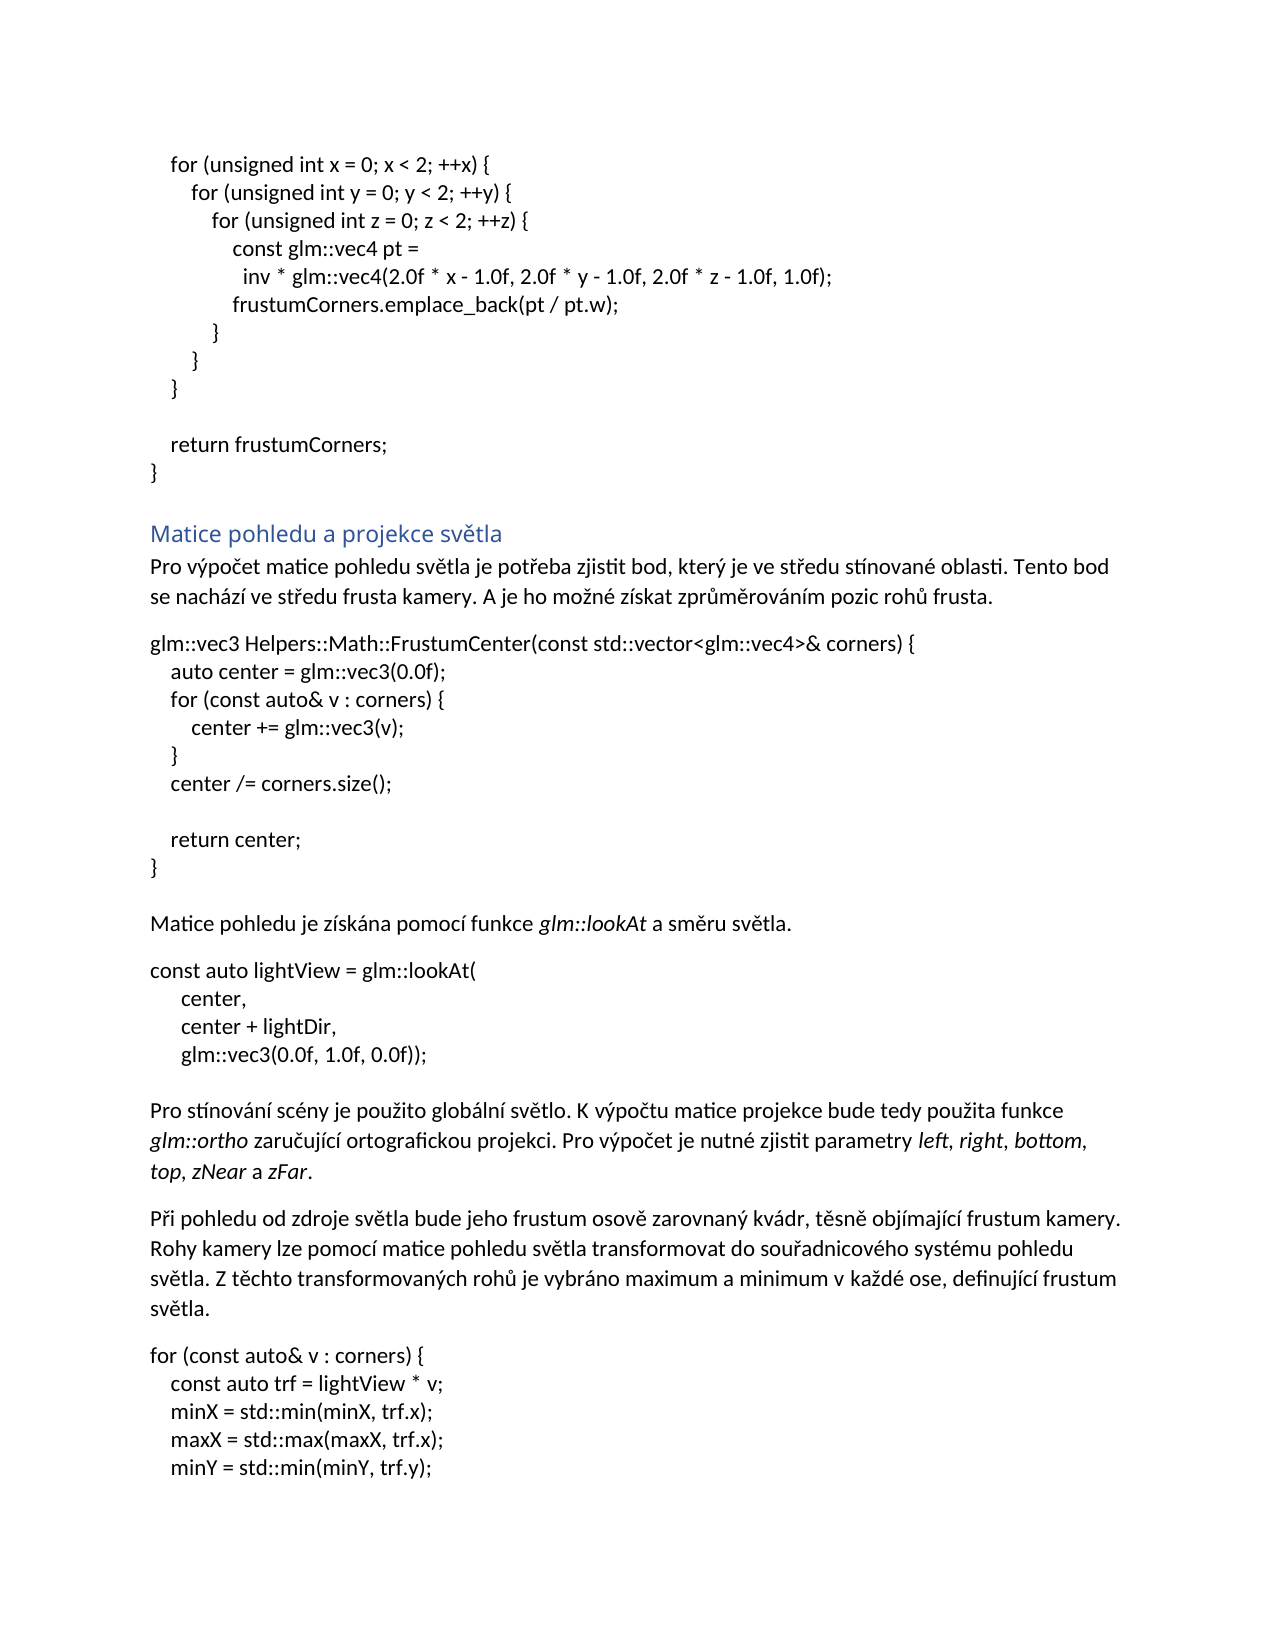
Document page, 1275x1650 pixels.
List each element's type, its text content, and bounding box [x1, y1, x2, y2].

text const glm::vec4 pt = [150, 234, 1125, 262]
text center, [150, 984, 1125, 1012]
text inv * glm::vec4(2.0f * x - 1.0f, 2.0f * y - 1.0f, 2.0f * z - 1.0f, 1.0f); [150, 262, 1125, 290]
text } [150, 318, 1125, 346]
text return center; [150, 825, 1125, 853]
text const auto trf = lightView * v; [150, 1369, 1125, 1397]
text for (unsigned int y = 0; y < 2; ++y) { [150, 178, 1125, 206]
text Při pohledu od zdroje světla bude jeho frustum osově zarovnaný kvádr, těsně objímající frustum kamery. Rohy kamery lze pomocí matice pohledu světla transformovat do souřadnicového systému pohledu světla. Z těchto transformovaných rohů je vybráno maximum a minimum v každé ose, definující frustum světla. [150, 1204, 1125, 1322]
text Pro výpočet matice pohledu světla je potřeba zjistit bod, který je ve středu stínované oblasti. Tento bod se nachází ve středu frusta kamery. A je ho možné získat zprůměrováním pozic rohů frusta. [150, 552, 1125, 610]
text for (const auto& v : corners) { [150, 1341, 1125, 1369]
text } [150, 346, 1125, 374]
text for (const auto& v : corners) { [150, 685, 1125, 713]
text center /= corners.size(); [150, 769, 1125, 797]
text return frustumCorners; [150, 430, 1125, 458]
text for (unsigned int z = 0; z < 2; ++z) { [150, 206, 1125, 234]
text minX = std::min(minX, trf.x); [150, 1397, 1125, 1425]
text } [150, 374, 1125, 402]
text const auto lightView = glm::lookAt( [150, 956, 1125, 984]
text } [150, 458, 1125, 486]
text auto center = glm::vec3(0.0f); [150, 657, 1125, 685]
text } [150, 741, 1125, 769]
text maxX = std::max(maxX, trf.x); [150, 1425, 1125, 1453]
text center += glm::vec3(v); [150, 713, 1125, 741]
text frustumCorners.emplace_back(pt / pt.w); [150, 290, 1125, 318]
subtitle Matice pohledu a projekce světla [150, 518, 1125, 550]
text for (unsigned int x = 0; x < 2; ++x) { [150, 150, 1125, 178]
text minY = std::min(minY, trf.y); [150, 1453, 1125, 1481]
text glm::vec3 Helpers::Math::FrustumCenter(const std::vector<glm::vec4>& corners) { [150, 629, 1125, 657]
text glm::vec3(0.0f, 1.0f, 0.0f)); [150, 1040, 1125, 1068]
text center + lightDir, [150, 1012, 1125, 1040]
text Pro stínování scény je použito globální světlo. K výpočtu matice projekce bude tedy použita funkce glm::ortho zaručující ortografickou projekci. Pro výpočet je nutné zjistit parametry left, right, bottom, top, zNear a zFar. [150, 1096, 1125, 1185]
text } [150, 853, 1125, 881]
text Matice pohledu je získána pomocí funkce glm::lookAt a směru světla. [150, 909, 1125, 937]
